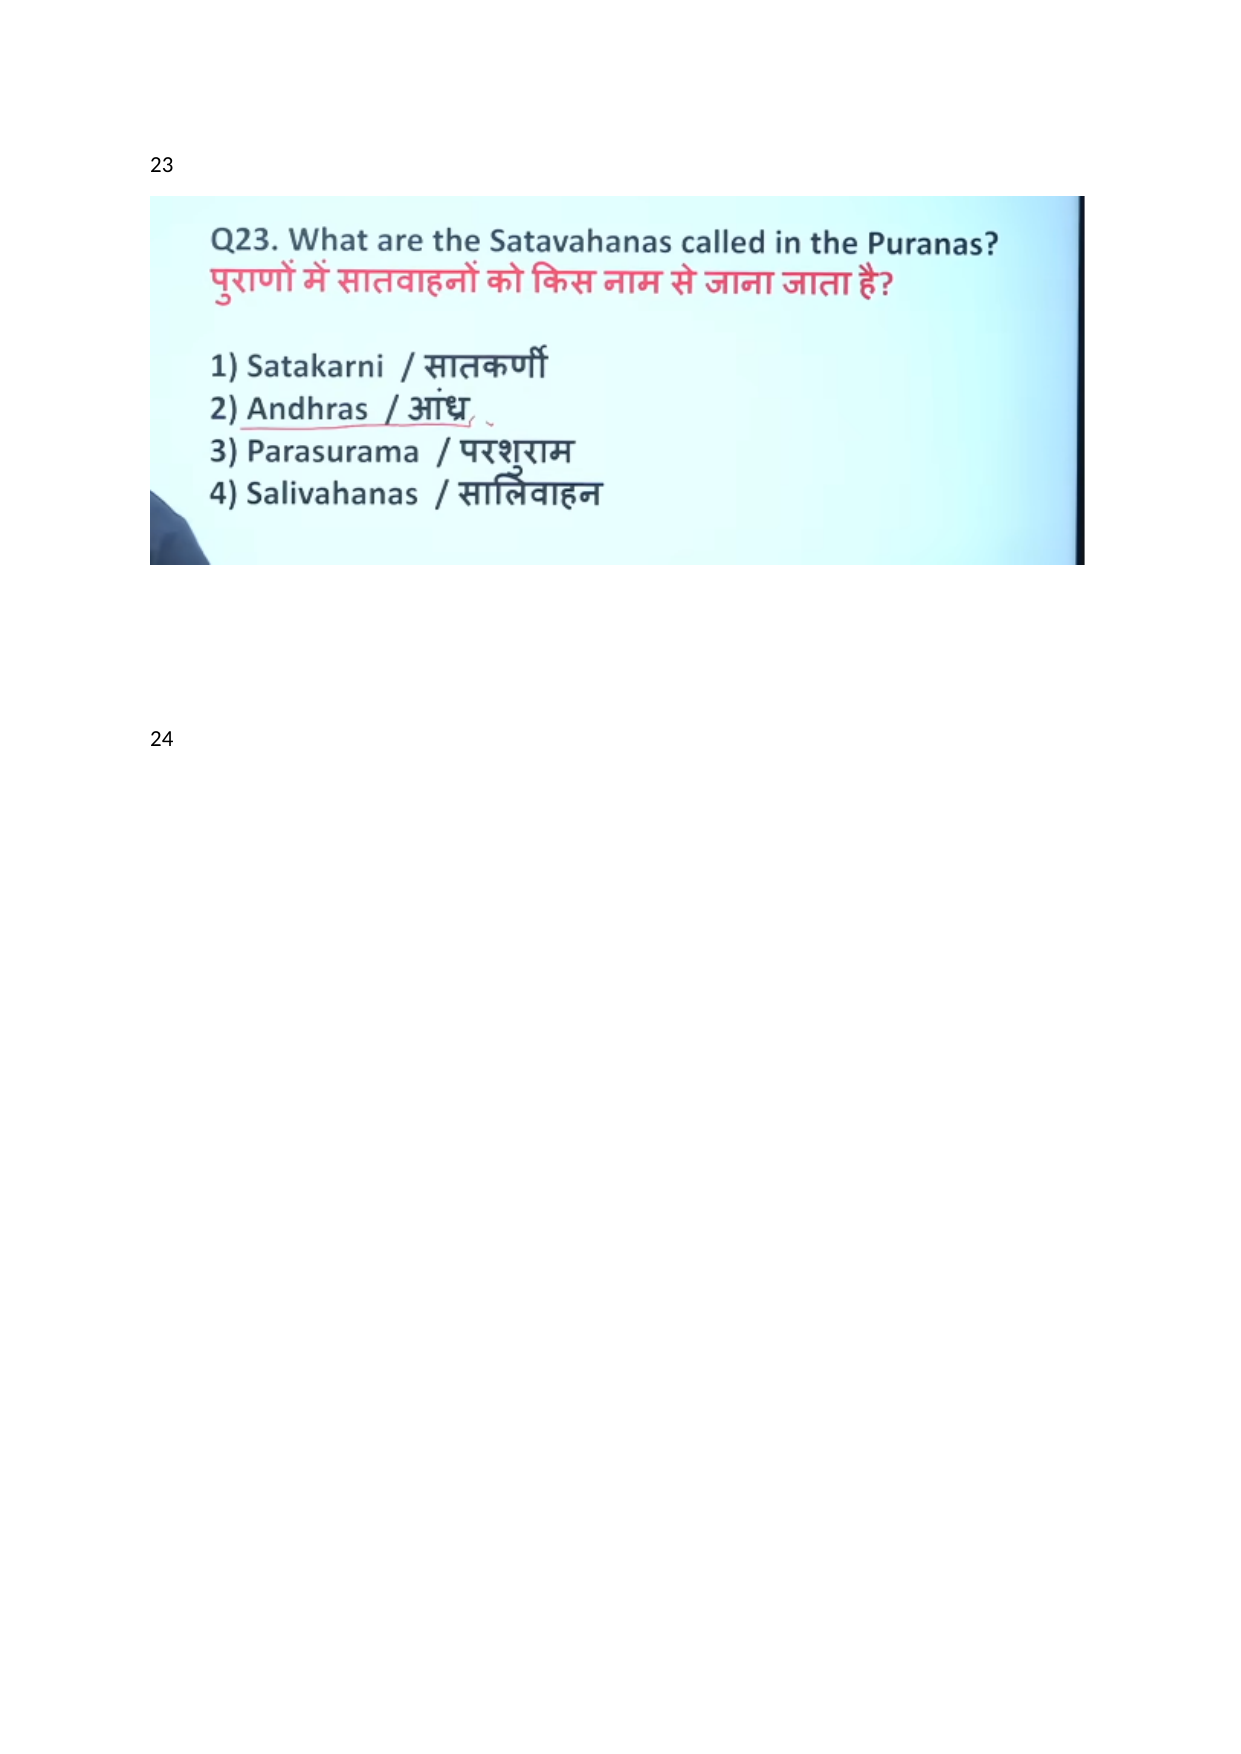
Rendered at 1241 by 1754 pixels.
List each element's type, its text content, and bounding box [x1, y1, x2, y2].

text 23 [150, 150, 1090, 178]
picture [150, 196, 1091, 565]
text 24 [150, 724, 1090, 752]
